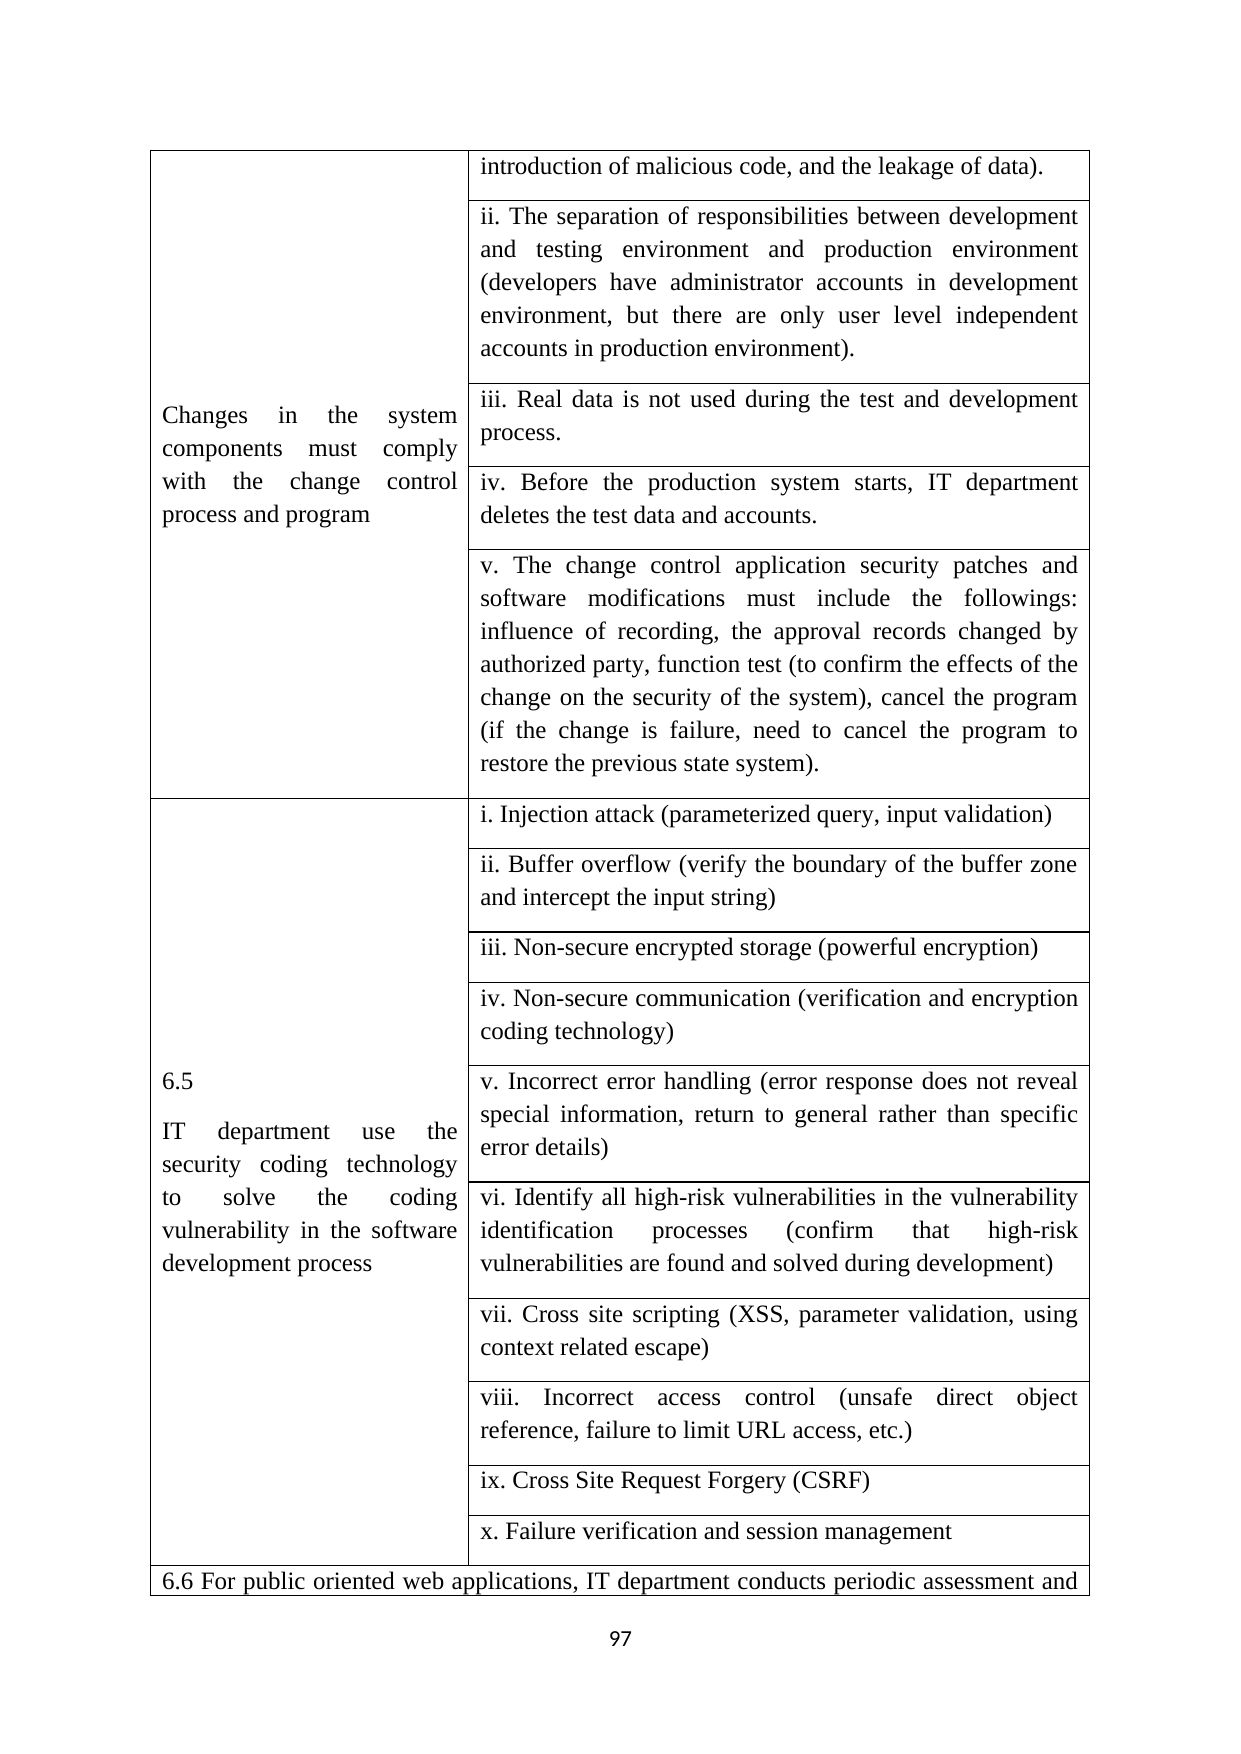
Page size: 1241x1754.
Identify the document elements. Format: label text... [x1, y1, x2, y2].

table_cell viii. Incorrect access control (unsafe direct object reference, failure to limit URL access, etc.) [469, 1382, 1089, 1464]
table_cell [151, 151, 468, 798]
table_cell vii. Cross site scripting (XSS, parameter validation, using context related escape) [469, 1299, 1089, 1381]
table_cell iii. Real data is not used during the test and development process. [469, 384, 1089, 466]
table_cell vi. Identify all high-risk vulnerabilities in the vulnerability identification processes (confirm that high-risk vulnerabilities are found and solved during development) [469, 1183, 1089, 1298]
table_cell iii. Non-secure encrypted storage (powerful encryption) [469, 933, 1089, 982]
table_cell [151, 1566, 1089, 1595]
table_cell i. Injection attack (parameterized query, input validation) [469, 799, 1089, 848]
table_cell ix. Cross Site Request Forgery (CSRF) [469, 1466, 1089, 1515]
table_cell ii. The separation of responsibilities between development and testing environment and production environment (developers have administrator accounts in development environment, but there are only user level independent accounts in production environment). [469, 201, 1089, 383]
table_cell 6.5 IT department use the security coding technology to solve the coding vulnerability in the software development process [151, 799, 468, 1565]
table_cell ii. Buffer overflow (verify the boundary of the buffer zone and intercept the input string) [469, 849, 1089, 931]
table_cell v. Incorrect error handling (error response does not reveal special information, return to general rather than specific error details) [469, 1066, 1089, 1181]
table_cell iv. Before the production system starts, IT department deletes the test data and accounts. [469, 467, 1089, 549]
table_cell iv. Non-secure communication (verification and encryption coding technology) [469, 983, 1089, 1065]
table_cell x. Failure verification and session management [469, 1516, 1089, 1565]
table_cell v. The change control application security patches and software modifications must include the followings: influence of recording, the approval records changed by authorized party, function test (to confirm the effects of the change on the security of the system), cancel the program (if the change is failure, need to cancel the program to restore the previous state system). [469, 550, 1089, 798]
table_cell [469, 151, 1089, 200]
